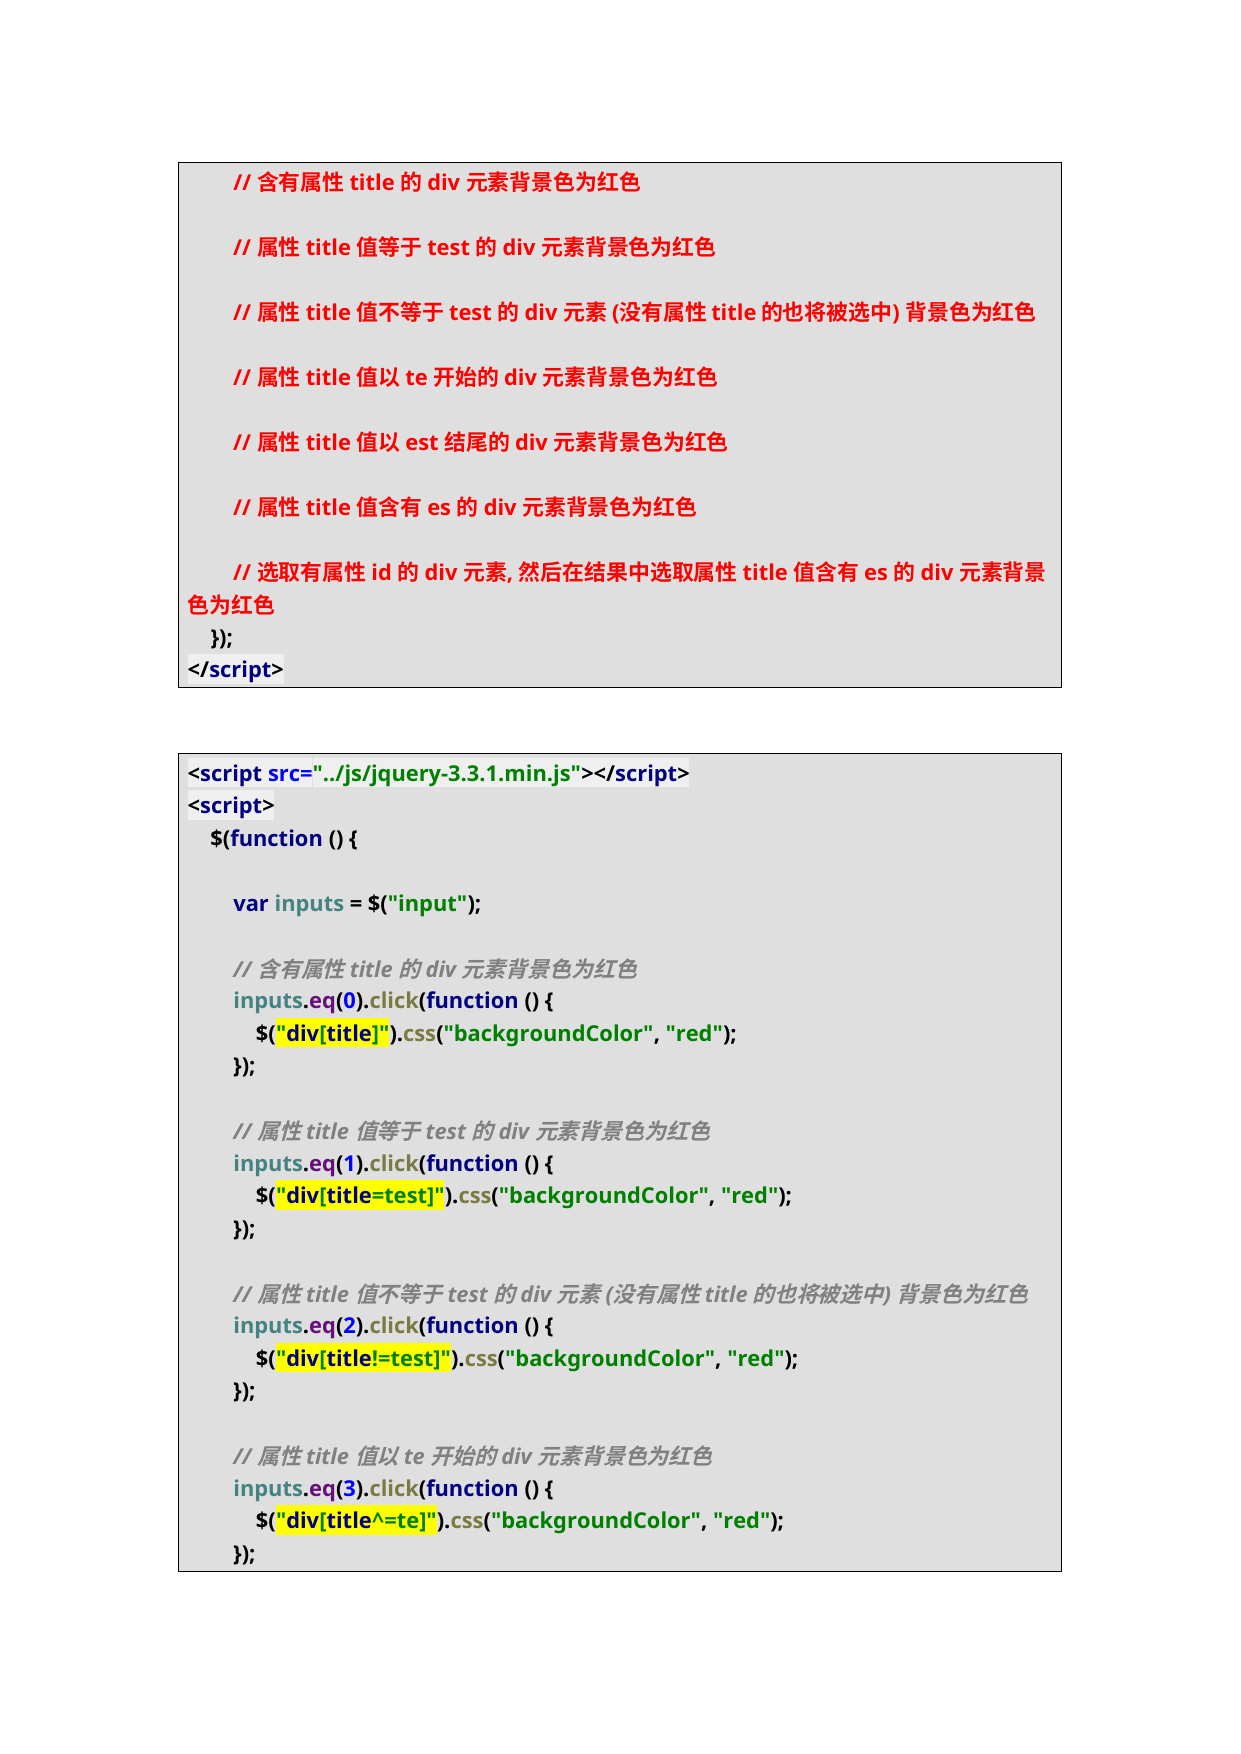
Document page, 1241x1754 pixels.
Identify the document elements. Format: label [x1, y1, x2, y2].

text [179, 754, 1061, 1571]
text [179, 163, 1061, 687]
